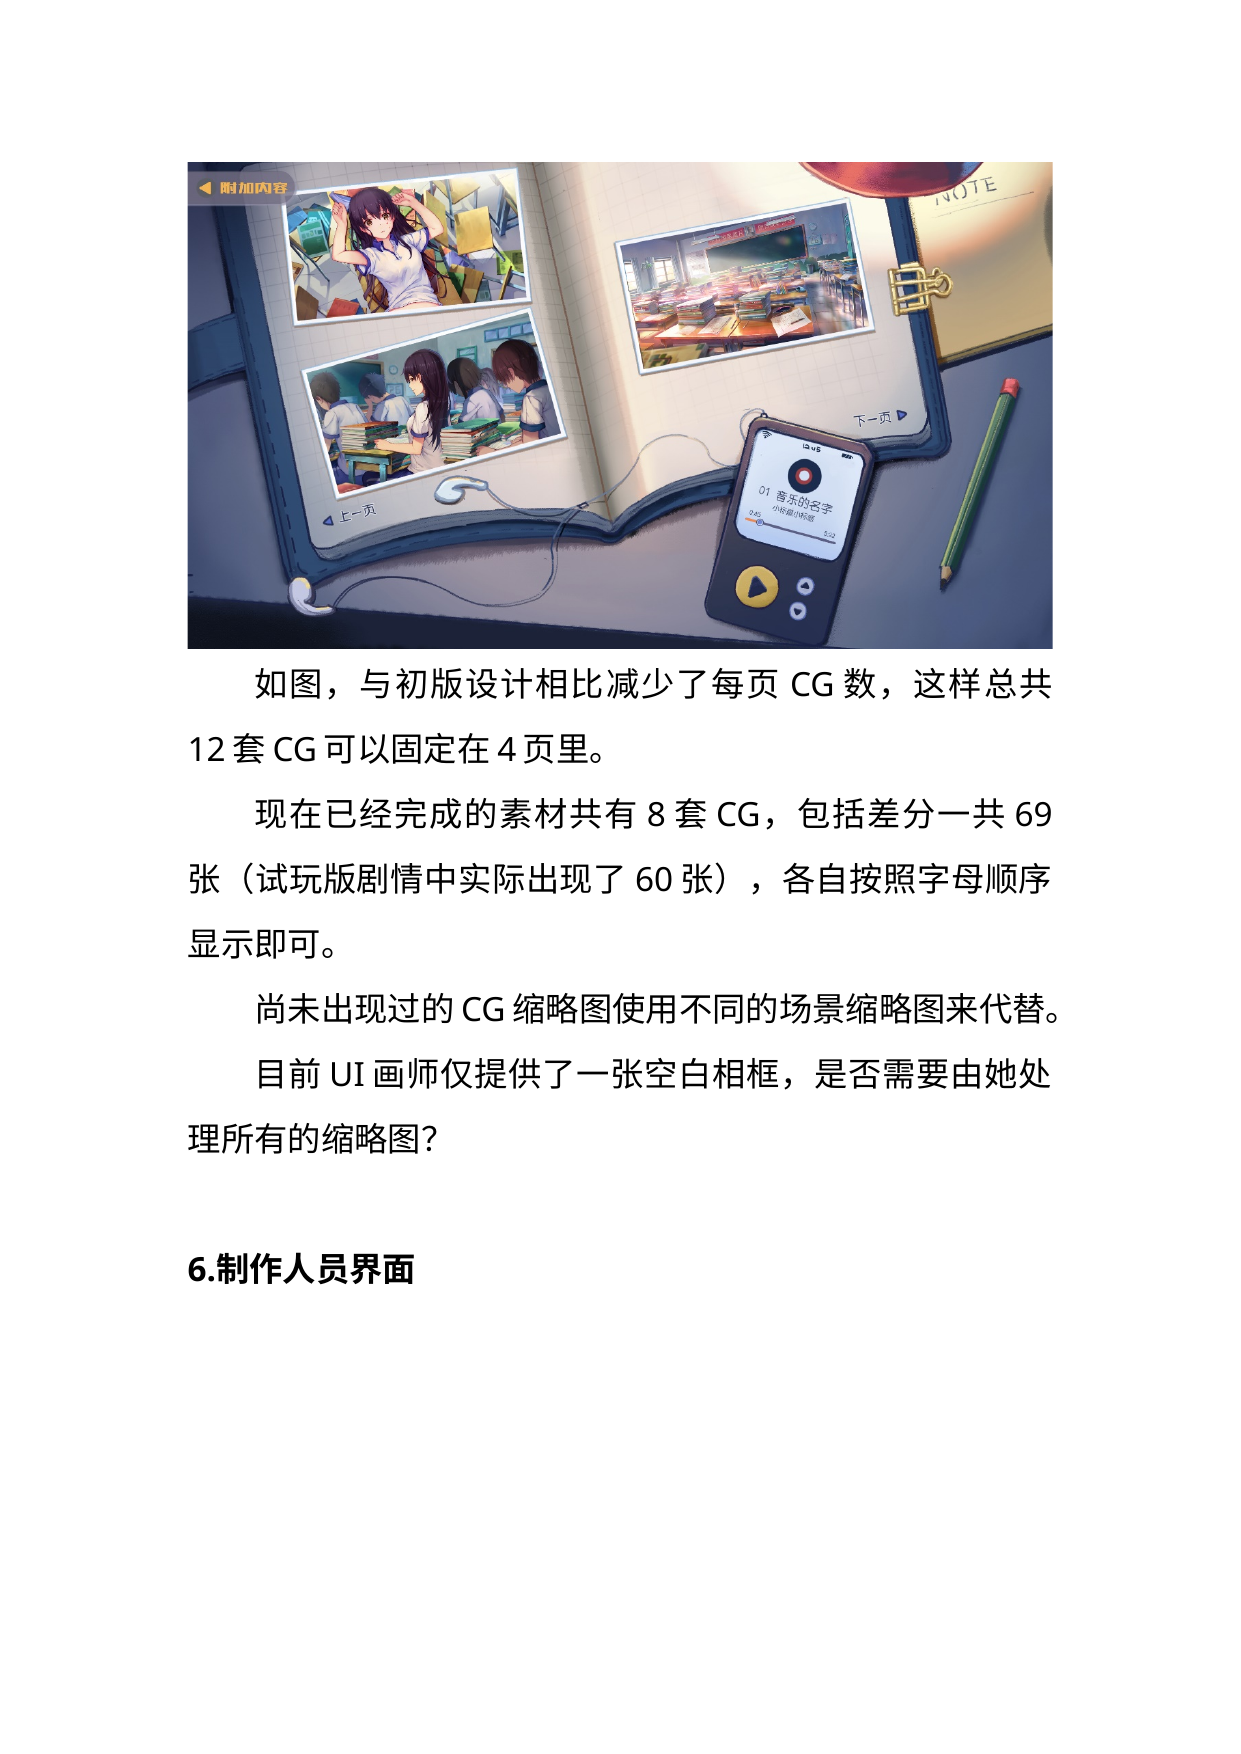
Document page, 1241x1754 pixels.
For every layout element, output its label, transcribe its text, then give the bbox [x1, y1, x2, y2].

text 现在已经完成的素材共有8套CG，包括差分一共69张（试玩版剧情中实际出现了60张），各自按照字母顺序显示即可。 [187, 779, 1053, 974]
text 如图，与初版设计相比减少了每页CG数，这样总共12套CG可以固定在4页里。 [187, 649, 1053, 779]
text 尚未出现过的CG缩略图使用不同的场景缩略图来代替。 [187, 974, 1053, 1039]
text 目前UI画师仅提供了一张空白相框，是否需要由她处理所有的缩略图？ [187, 1039, 1053, 1169]
text 6.制作人员界面 [187, 1234, 1053, 1299]
picture [187, 162, 1053, 649]
